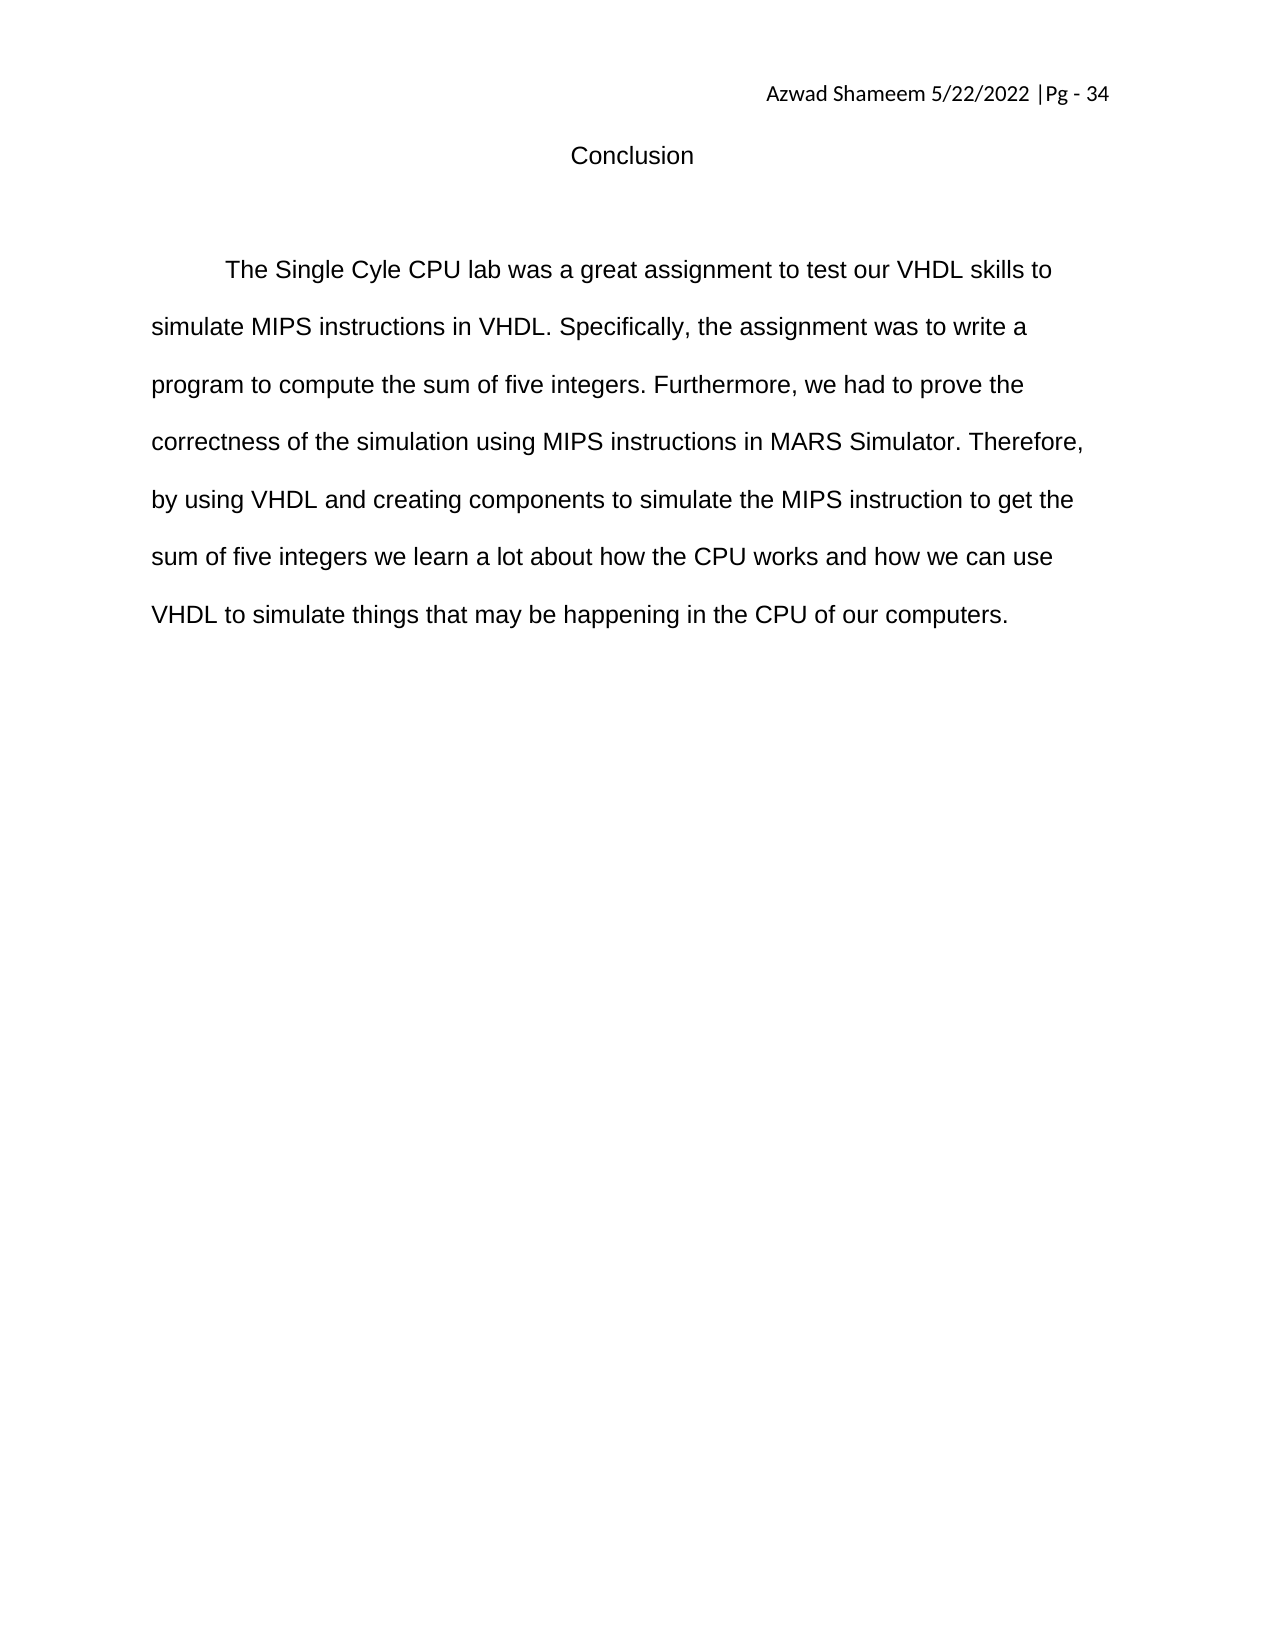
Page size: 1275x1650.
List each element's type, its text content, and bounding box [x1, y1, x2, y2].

text The Single Cyle CPU lab was a great assignment to test our VHDL skills to simulate MIPS instructions in VHDL. Specifically, the assignment was to write a program to compute the sum of five integers. Furthermore, we had to prove the correctness of the simulation using MIPS instructions in MARS Simulator. Therefore, by using VHDL and creating components to simulate the MIPS instruction to get the sum of five integers we learn a lot about how the CPU works and how we can use VHDL to simulate things that may be happening in the CPU of our computers. [150, 254, 1097, 628]
subtitle Conclusion [149, 141, 1116, 169]
